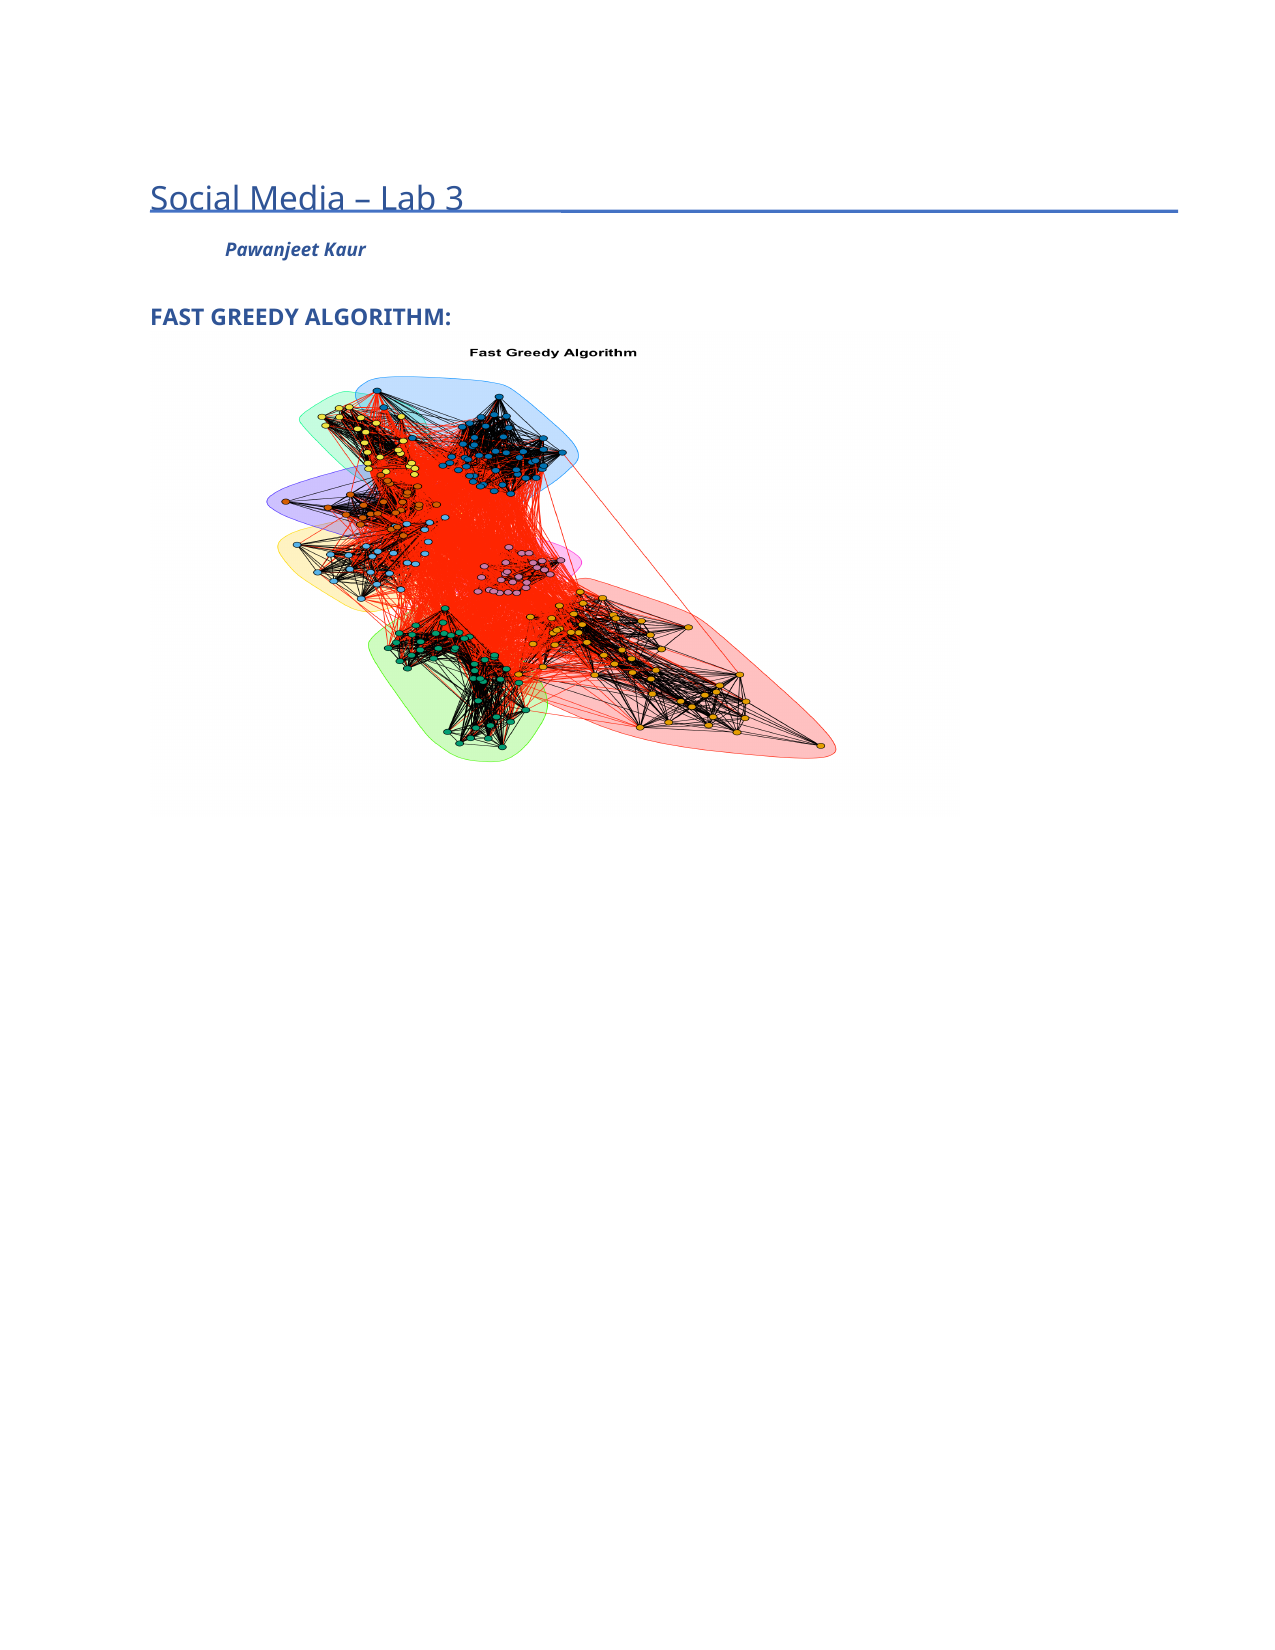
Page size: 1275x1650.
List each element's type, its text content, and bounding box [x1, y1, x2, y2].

picture [150, 331, 960, 817]
subtitle FAST GREEDY ALGORITHM: [150, 301, 1125, 332]
subtitle Social Media – Lab 3 Pawanjeet Kaur [150, 213, 1125, 266]
subtitle Social Media – Lab 3 Pawanjeet Kaur [150, 175, 1125, 209]
